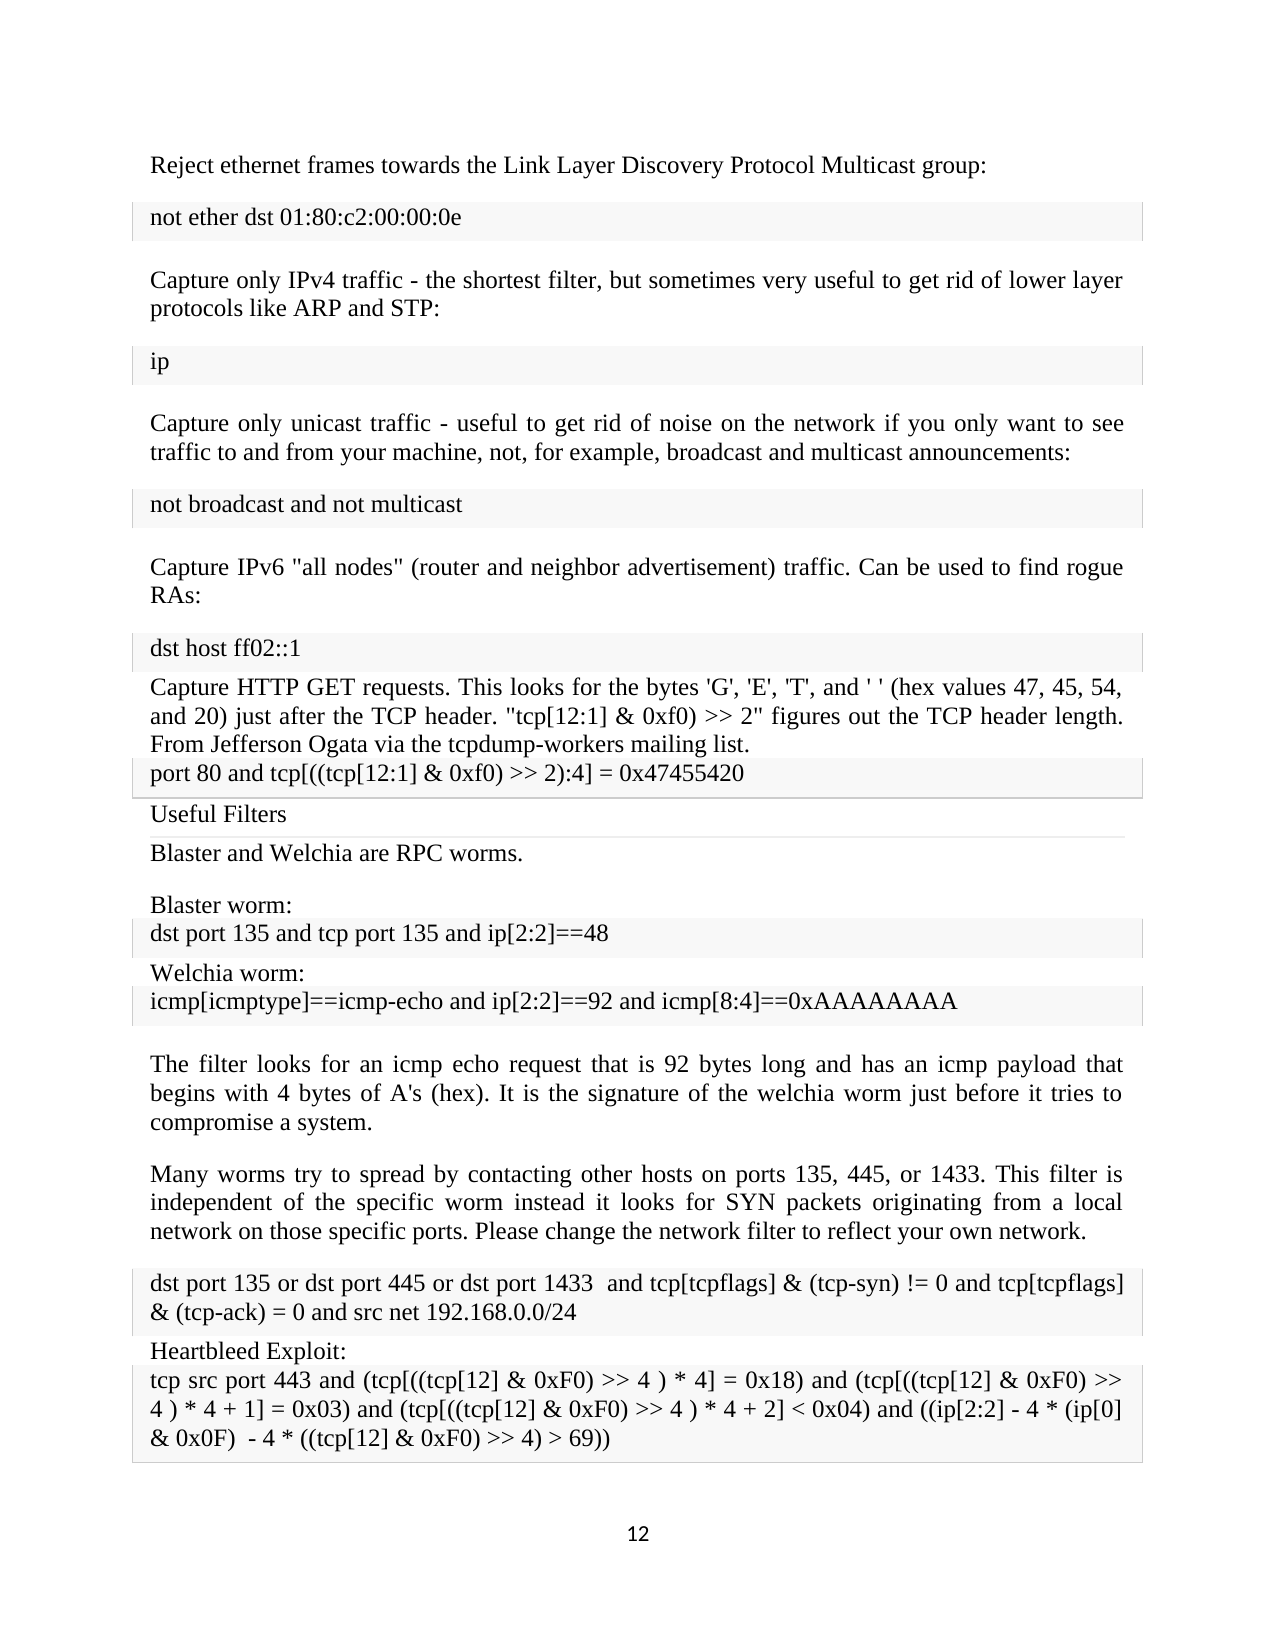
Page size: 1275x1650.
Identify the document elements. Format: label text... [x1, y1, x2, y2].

text tcp src port 443 and (tcp[((tcp[12] & 0xF0) >> 4 ) * 4] = 0x18) and (tcp[((tcp[12] & 0xF0) >> 4 ) * 4 + 1] = 0x03) and (tcp[((tcp[12] & 0xF0) >> 4 ) * 4 + 2] < 0x04) and ((ip[2:2] - 4 * (ip[0] & 0x0F) - 4 * ((tcp[12] & 0xF0) >> 4) > 69)) [133, 1365, 1142, 1462]
text Blaster and Welchia are RPC worms. [150, 838, 1125, 866]
subtitle Useful Filters [150, 799, 1125, 836]
text Welchia worm: [150, 958, 1125, 986]
text port 80 and tcp[((tcp[12:1] & 0xf0) >> 2):4] = 0x47455420 [133, 758, 1142, 797]
text The filter looks for an icmp echo request that is 92 bytes long and has an icmp payload that begins with 4 bytes of A's (hex). It is the signature of the welchia worm just before it tries to compromise a system. [150, 1049, 1125, 1135]
text Heartbleed Exploit: [150, 1336, 1125, 1365]
text icmp[icmptype]==icmp-echo and ip[2:2]==92 and icmp[8:4]==0xAAAAAAAA [133, 986, 1142, 1026]
text Capture only IPv4 traffic - the shortest filter, but sometimes very useful to get rid of lower layer protocols like ARP and STP: [150, 265, 1125, 322]
text Capture IPv6 "all nodes" (router and neighbor advertisement) traffic. Can be used to find rogue RAs: [150, 552, 1125, 609]
text not broadcast and not multicast [133, 489, 1142, 528]
text Blaster worm: [150, 890, 1125, 918]
text Capture only unicast traffic - useful to get rid of noise on the network if you only want to see traffic to and from your machine, not, for example, broadcast and multicast announcements: [150, 408, 1125, 466]
text Capture HTTP GET requests. This looks for the bytes 'G', 'E', 'T', and ' ' (hex values 47, 45, 54, and 20) just after the TCP header. "tcp[12:1] & 0xf0) >> 2" figures out the TCP header length. From Jefferson Ogata via the tcpdump-workers mailing list. [150, 672, 1125, 758]
text dst port 135 or dst port 445 or dst port 1433 and tcp[tcpflags] & (tcp-syn) != 0 and tcp[tcpflags] & (tcp-ack) = 0 and src net 192.168.0.0/24 [132, 1268, 1142, 1336]
text Reject ethernet frames towards the Link Layer Discovery Protocol Multicast group: [150, 150, 1125, 179]
text not ether dst 01:80:c2:00:00:0e [133, 202, 1142, 241]
text dst port 135 and tcp port 135 and ip[2:2]==48 [132, 918, 1142, 958]
text ip [133, 346, 1142, 385]
text dst host ff02::1 [133, 633, 1142, 672]
text Many worms try to spread by contacting other hosts on ports 135, 445, or 1433. This filter is independent of the specific worm instead it looks for SYN packets originating from a local network on those specific ports. Please change the network filter to reflect your own network. [150, 1159, 1125, 1245]
